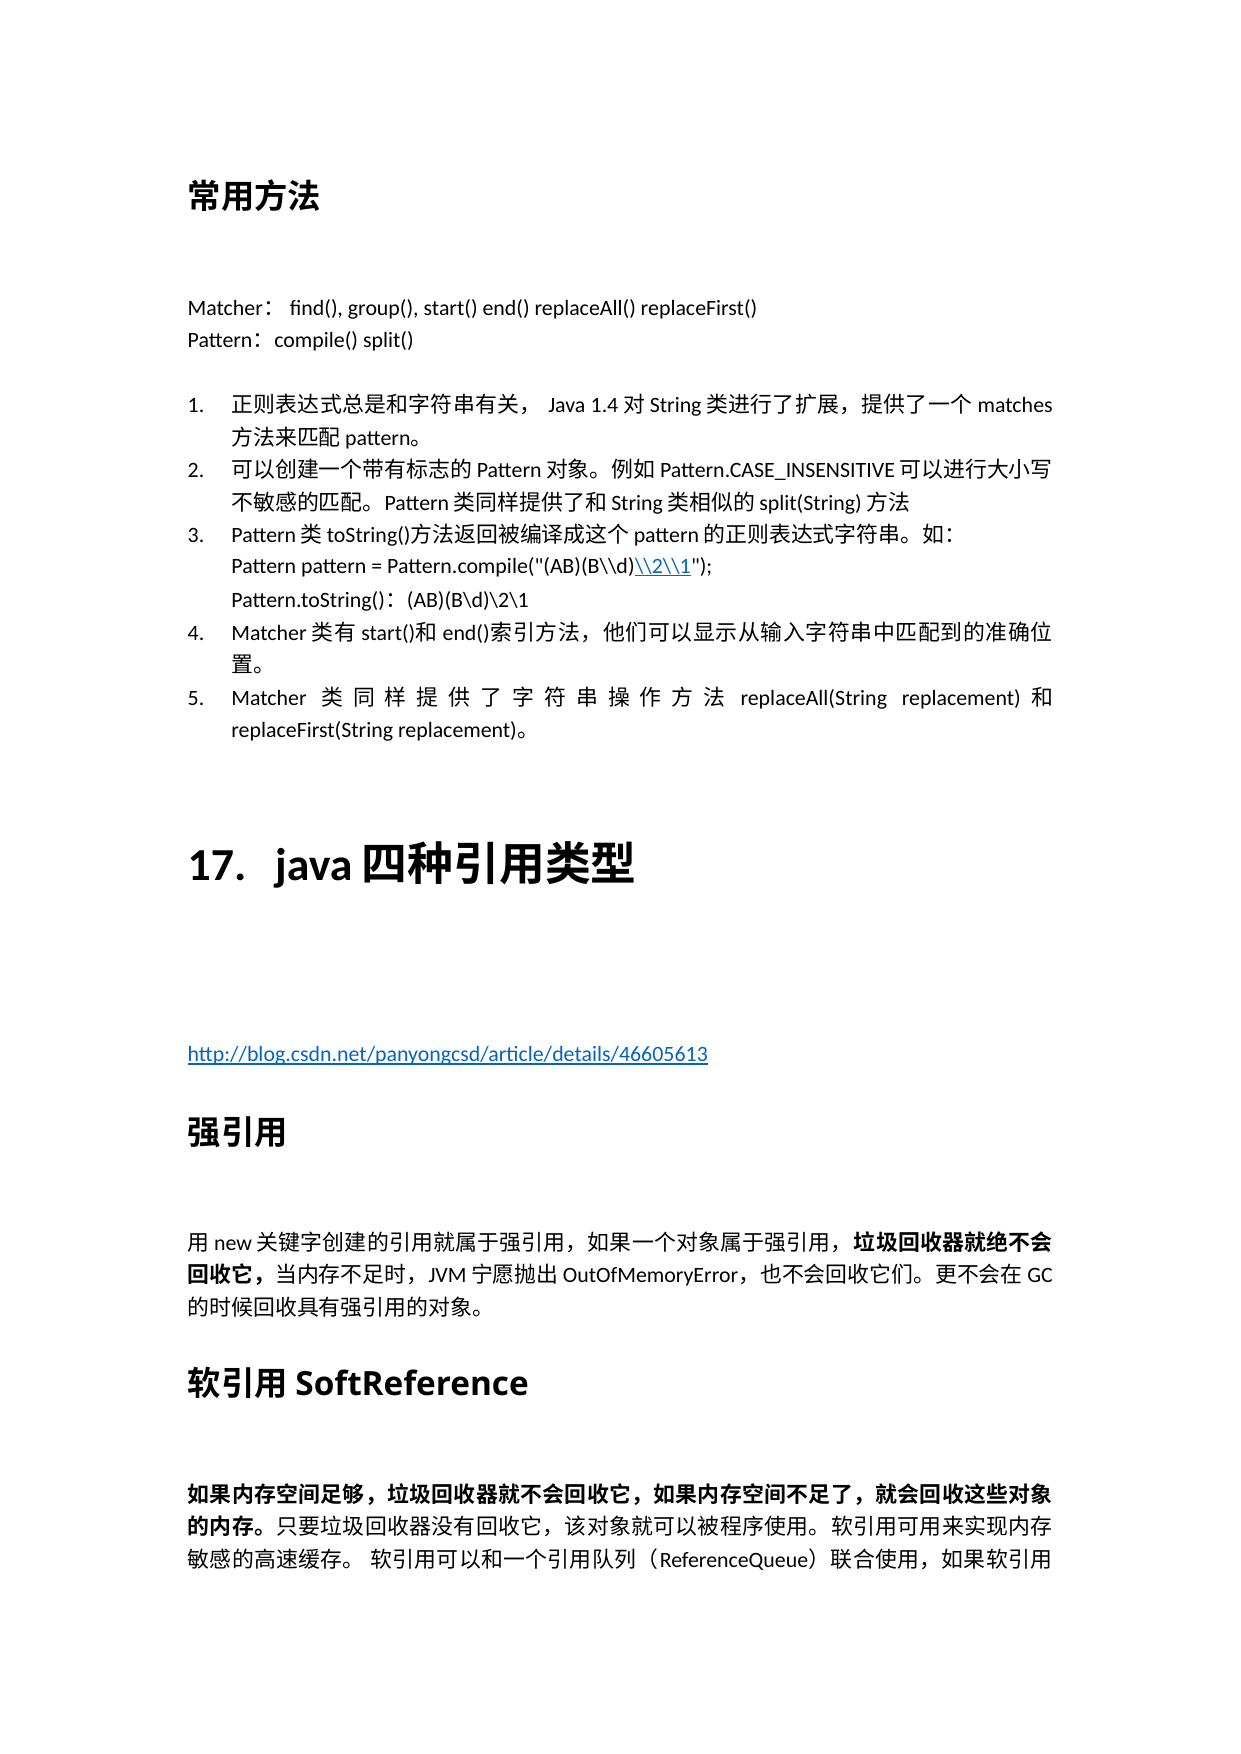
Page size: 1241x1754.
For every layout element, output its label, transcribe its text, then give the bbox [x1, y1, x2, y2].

list Matcher类有start()和end()索引方法，他们可以显示从输入字符串中匹配到的准确位置。 [187, 614, 1053, 679]
list Matcher类同样提供了字符串操作方法replaceAll(String replacement)和replaceFirst(String replacement)。 [187, 679, 1053, 744]
list Pattern.toString()：(AB)(B\d)\2\1 [231, 582, 1053, 614]
subtitle java四种引用类型 [187, 812, 1053, 909]
subtitle 常用方法 [187, 162, 1053, 227]
list Pattern类toString()方法返回被编译成这个pattern的正则表达式字符串。如： [187, 517, 1053, 549]
subtitle 强引用 [187, 1097, 1053, 1162]
text 用new关键字创建的引用就属于强引用，如果一个对象属于强引用，垃圾回收器就绝不会回收它，当内存不足时，JVM宁愿抛出OutOfMemoryError，也不会回收它们。更不会在GC的时候回收具有强引用的对象。 [187, 1224, 1053, 1322]
text http://blog.csdn.net/panyongcsd/article/details/46605613 [187, 1037, 1053, 1070]
text Matcher： find(), group(), start() end() replaceAll() replaceFirst() [187, 289, 1053, 322]
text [187, 1476, 1053, 1574]
text Pattern：compile() split() [187, 322, 1053, 354]
subtitle 软引用 SoftReference [187, 1349, 1053, 1414]
list 可以创建一个带有标志的Pattern对象。例如Pattern.CASE_INSENSITIVE可以进行大小写不敏感的匹配。Pattern类同样提供了和String类相似的split(String) 方法 [187, 452, 1053, 517]
list 正则表达式总是和字符串有关， Java 1.4对String类进行了扩展，提供了一个matches方法来匹配pattern。 [187, 387, 1053, 452]
list Pattern pattern = Pattern.compile("(AB)(B\\d)\\2\\1"); [231, 549, 1053, 582]
